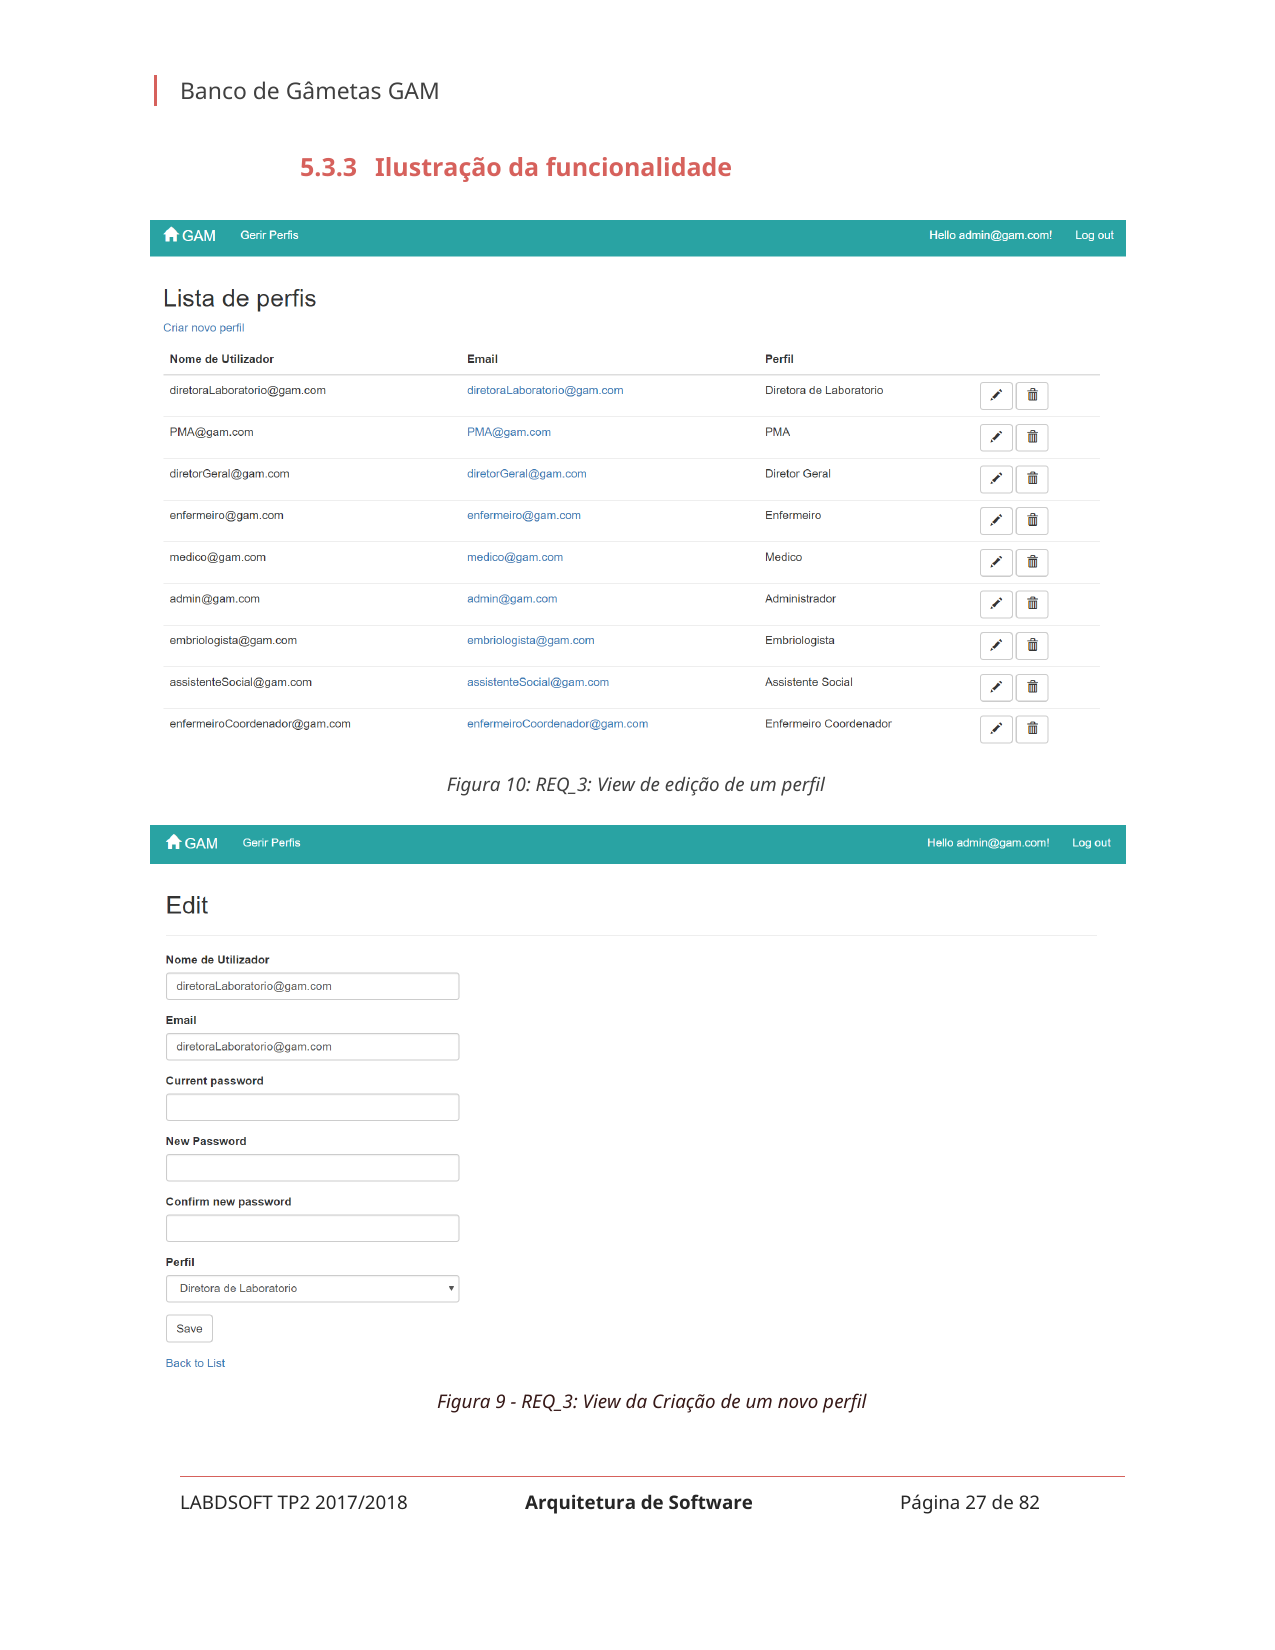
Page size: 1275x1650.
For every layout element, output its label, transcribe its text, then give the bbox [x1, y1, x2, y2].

subtitle Ilustração da funcionalidade [300, 150, 1125, 184]
picture [150, 220, 1126, 758]
picture [150, 825, 1126, 1377]
